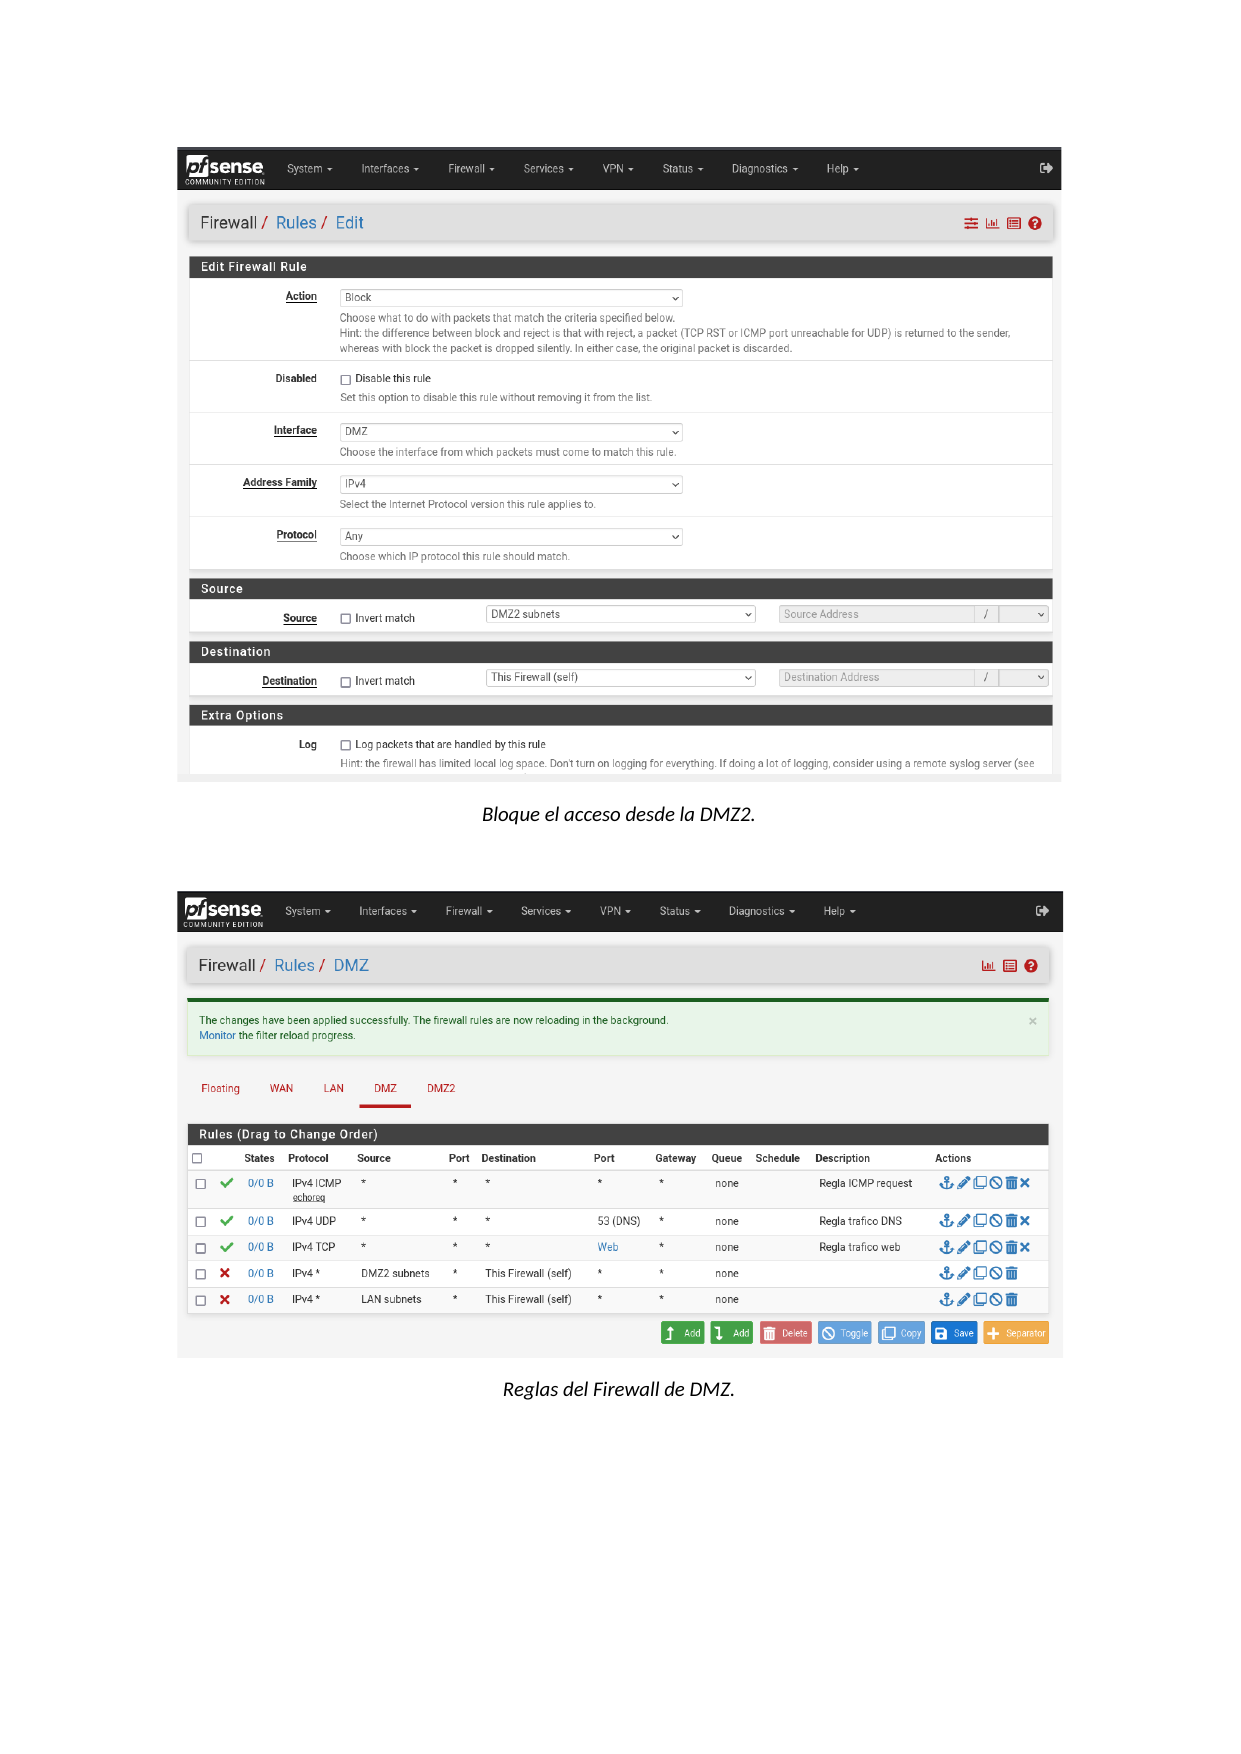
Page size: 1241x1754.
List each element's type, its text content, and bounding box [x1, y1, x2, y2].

picture [177, 147, 1062, 782]
picture [177, 891, 1064, 1358]
text Bloque el acceso desde la DMZ2. [177, 801, 1063, 826]
text Reglas del Firewall de DMZ. [177, 1376, 1063, 1402]
